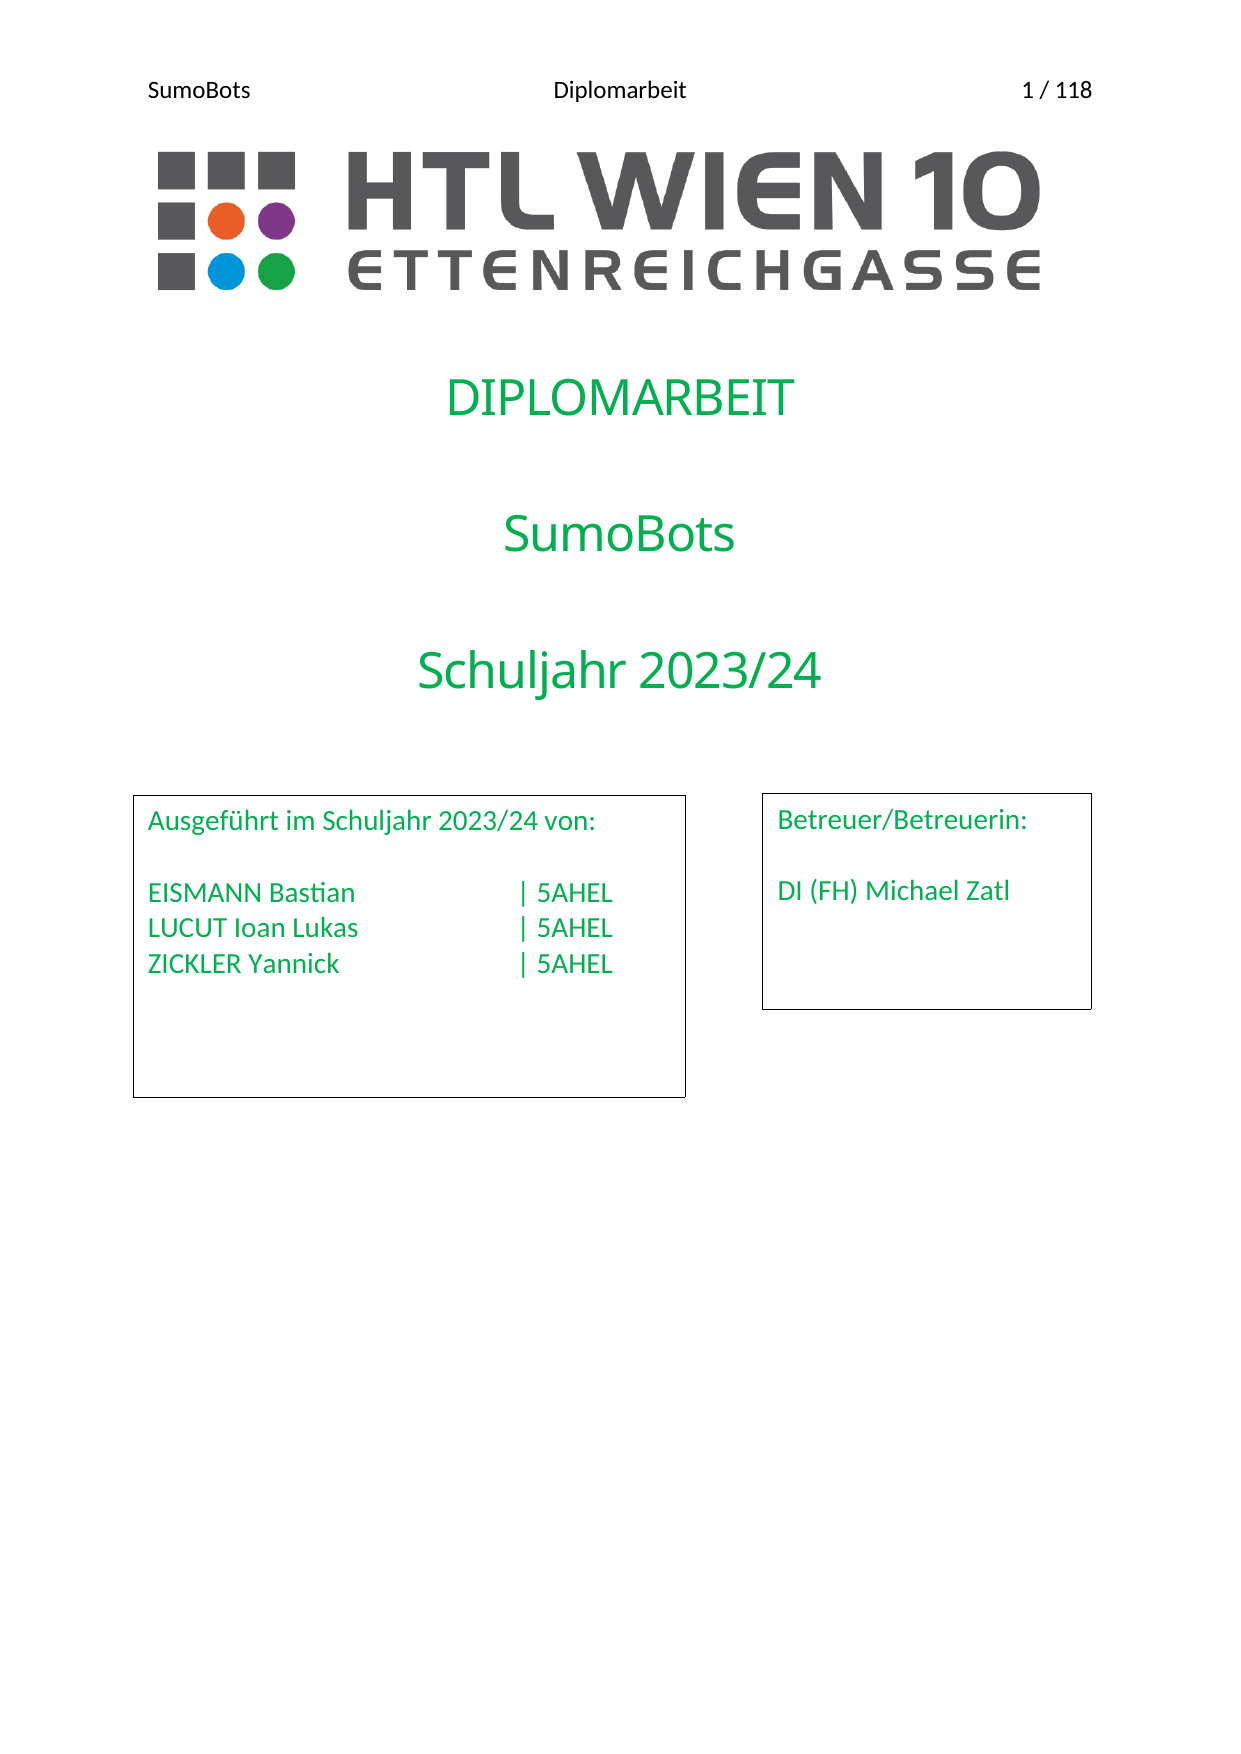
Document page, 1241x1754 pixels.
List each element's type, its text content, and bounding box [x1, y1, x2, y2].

picture [153, 147, 1044, 294]
title SumoBots [148, 430, 1093, 566]
title Schuljahr 2023/24 [148, 566, 1093, 703]
title DIPLOMARBEIT [148, 362, 1093, 430]
